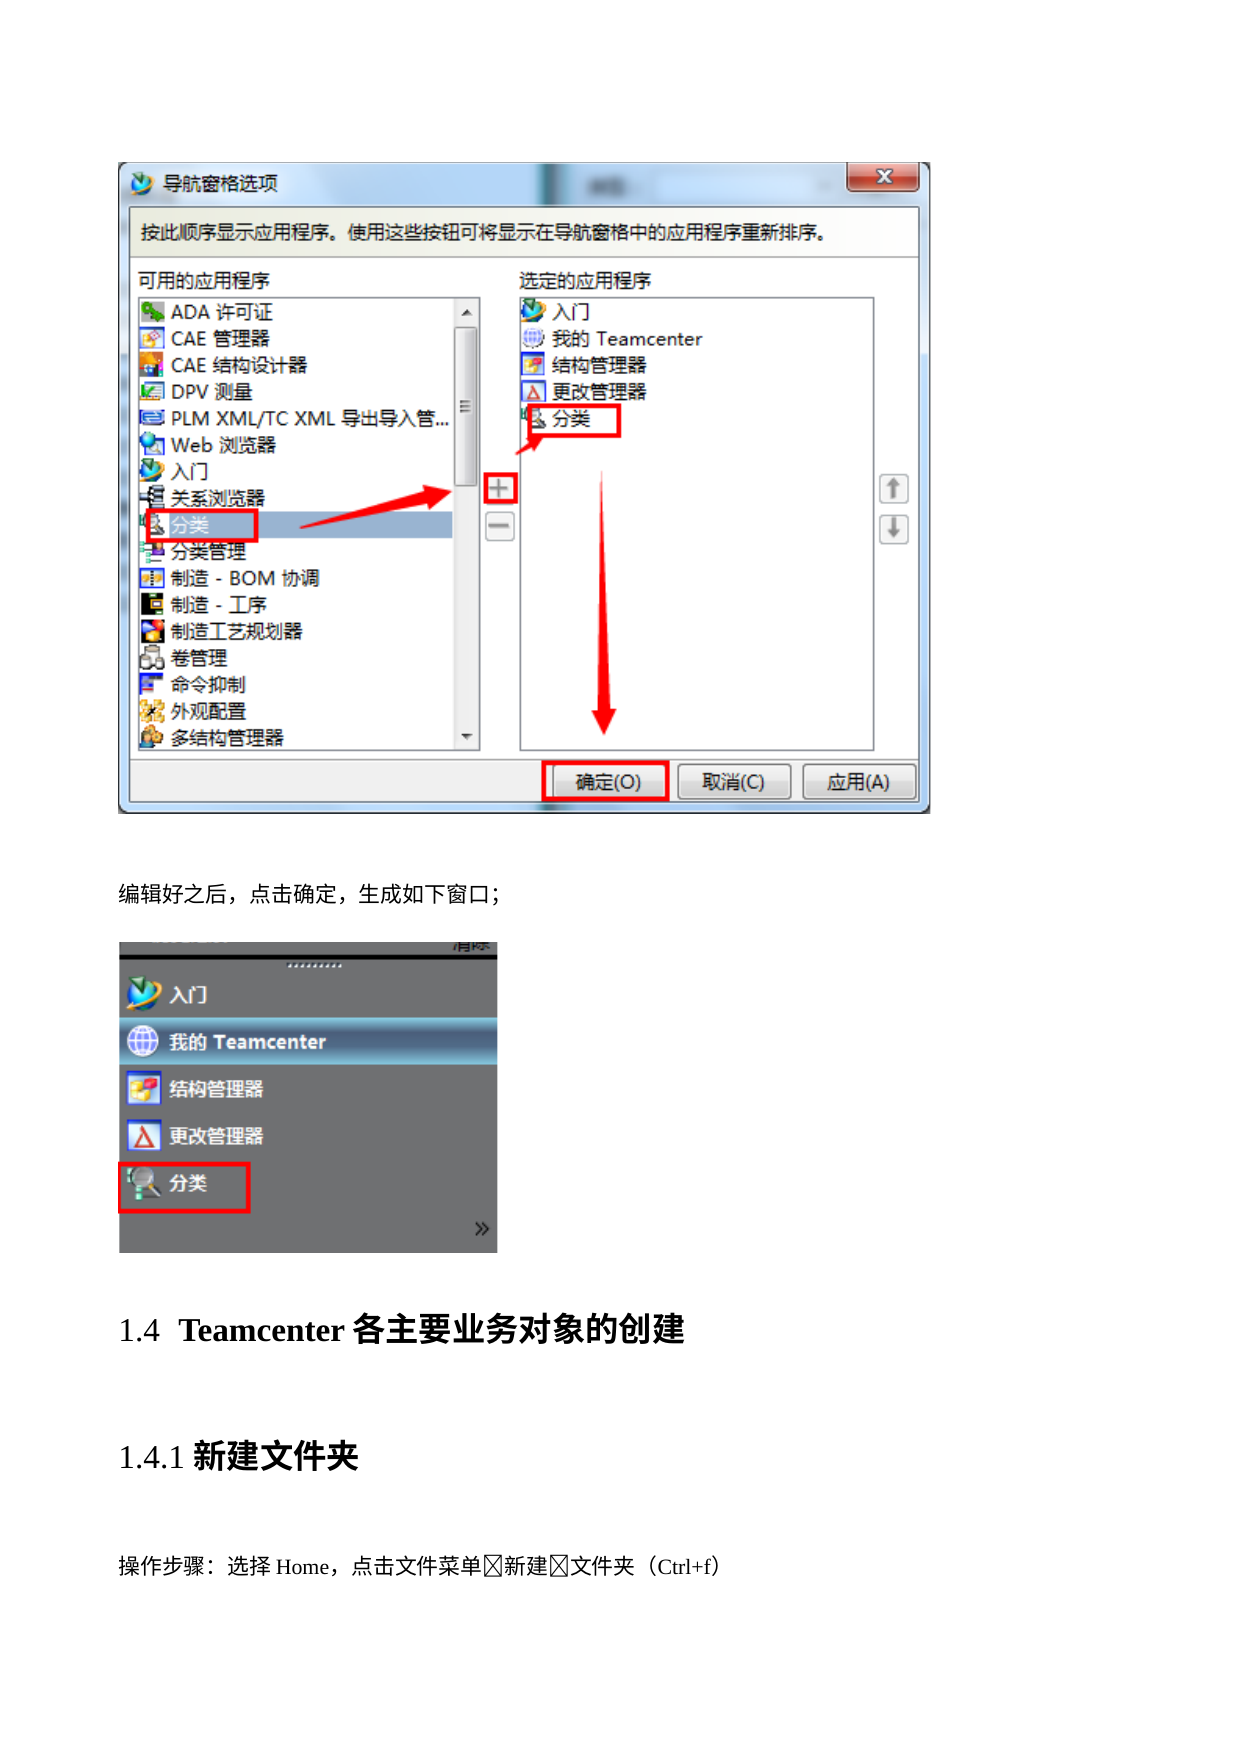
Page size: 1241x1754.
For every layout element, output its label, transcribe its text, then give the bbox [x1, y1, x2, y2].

picture [118, 942, 498, 1253]
subtitle Teamcenter各主要业务对象的创建 [118, 1294, 1137, 1359]
subtitle 新建文件夹 [118, 1421, 1137, 1486]
text 编辑好之后，点击确定，生成如下窗口； [118, 877, 1137, 909]
text 操作步骤：选择Home，点击文件菜单新建文件夹（Ctrl+f） [118, 1548, 1137, 1581]
picture [118, 162, 931, 814]
